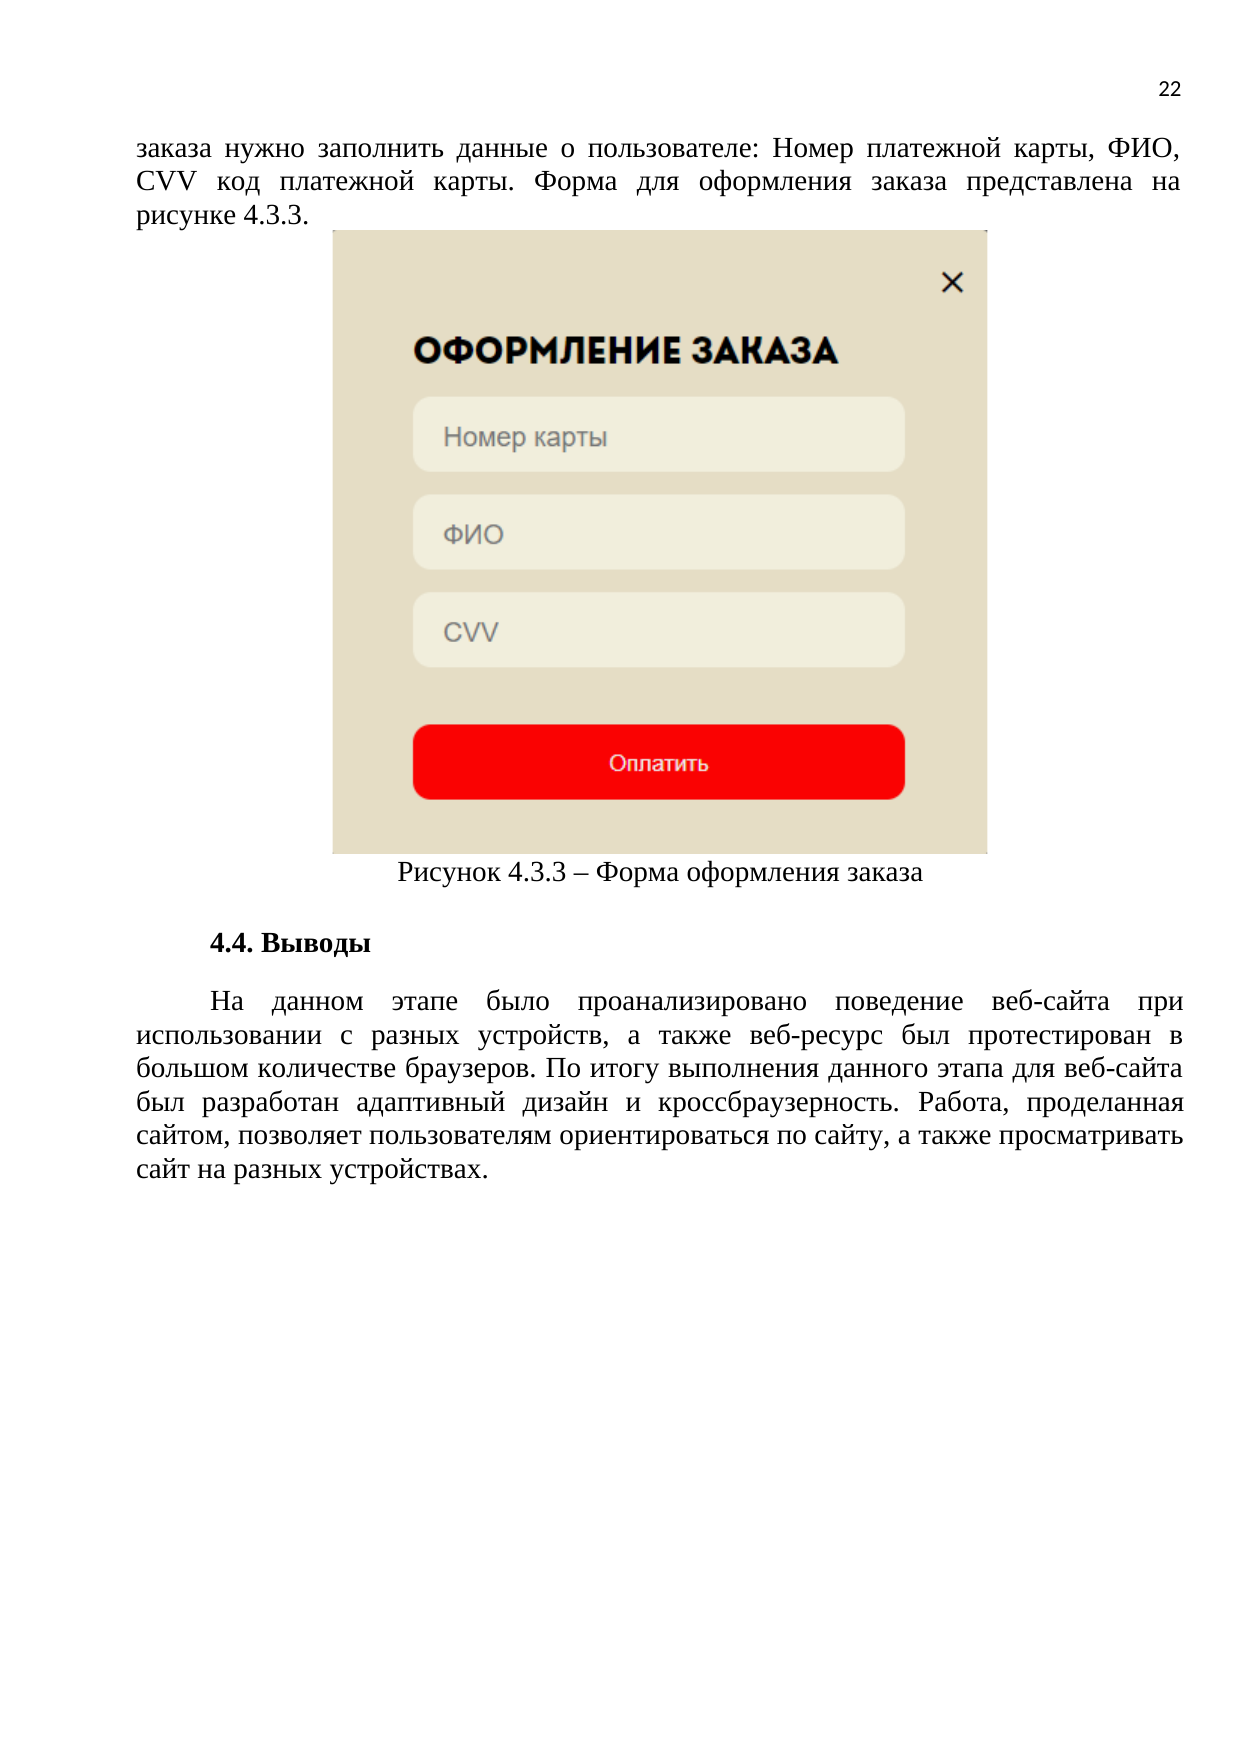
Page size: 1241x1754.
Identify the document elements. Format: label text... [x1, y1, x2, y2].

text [136, 130, 1181, 231]
text 4.4. Выводы [136, 925, 1181, 958]
picture [332, 230, 988, 854]
text Рисунок 4.3.3 – Форма оформления заказа [62, 854, 1184, 887]
text На данном этапе было проанализировано поведение веб-сайта при использовании с разных устройств, а также веб-ресурс был протестирован в большом количестве браузеров. По итогу выполнения данного этапа для веб-сайта был разработан адаптивный дизайн и кроссбраузерность. Работа, проделанная сайтом, позволяет пользователям ориентироваться по сайту, а также просматривать сайт на разных устройствах. [136, 983, 1184, 1184]
